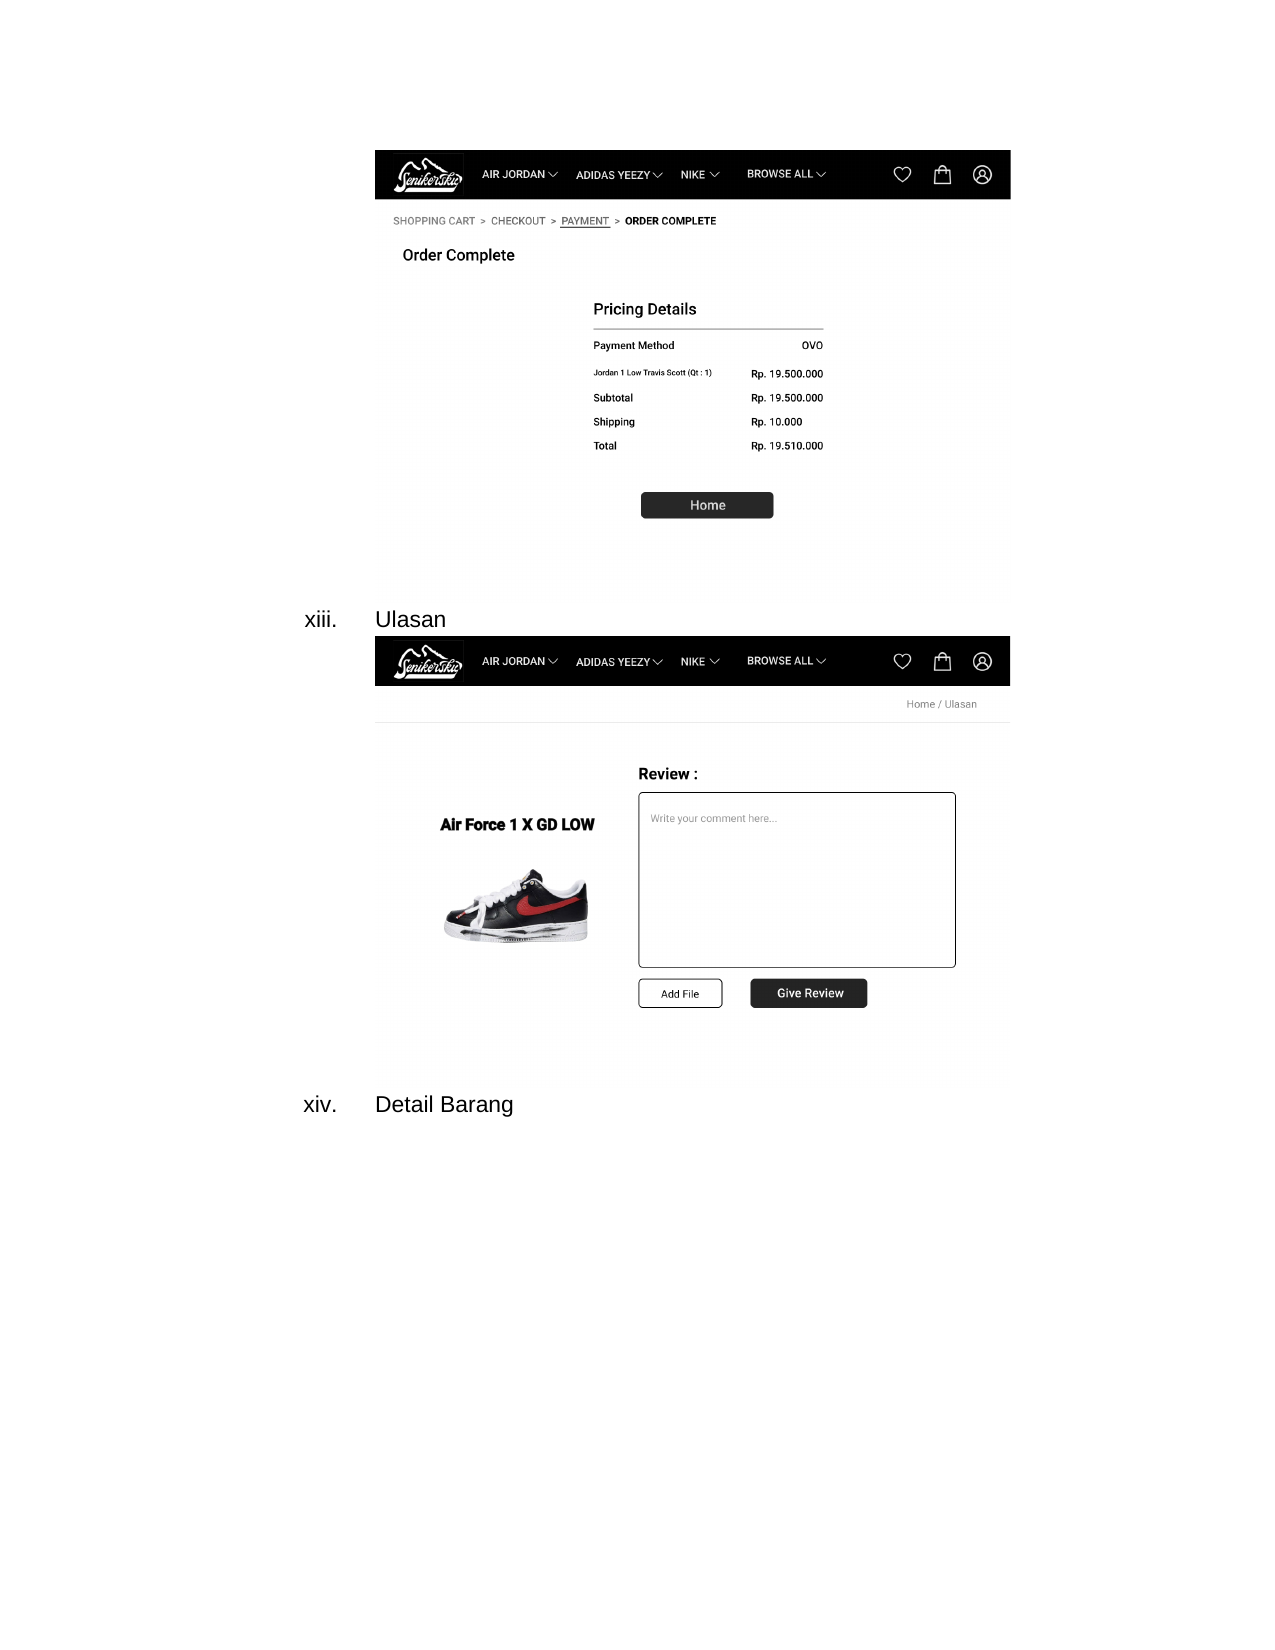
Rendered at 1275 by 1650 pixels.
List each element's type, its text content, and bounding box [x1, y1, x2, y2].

list Detail Barang [337, 1091, 1125, 1117]
picture [375, 636, 1011, 1088]
picture [375, 150, 1011, 603]
list Ulasan [337, 606, 1125, 632]
